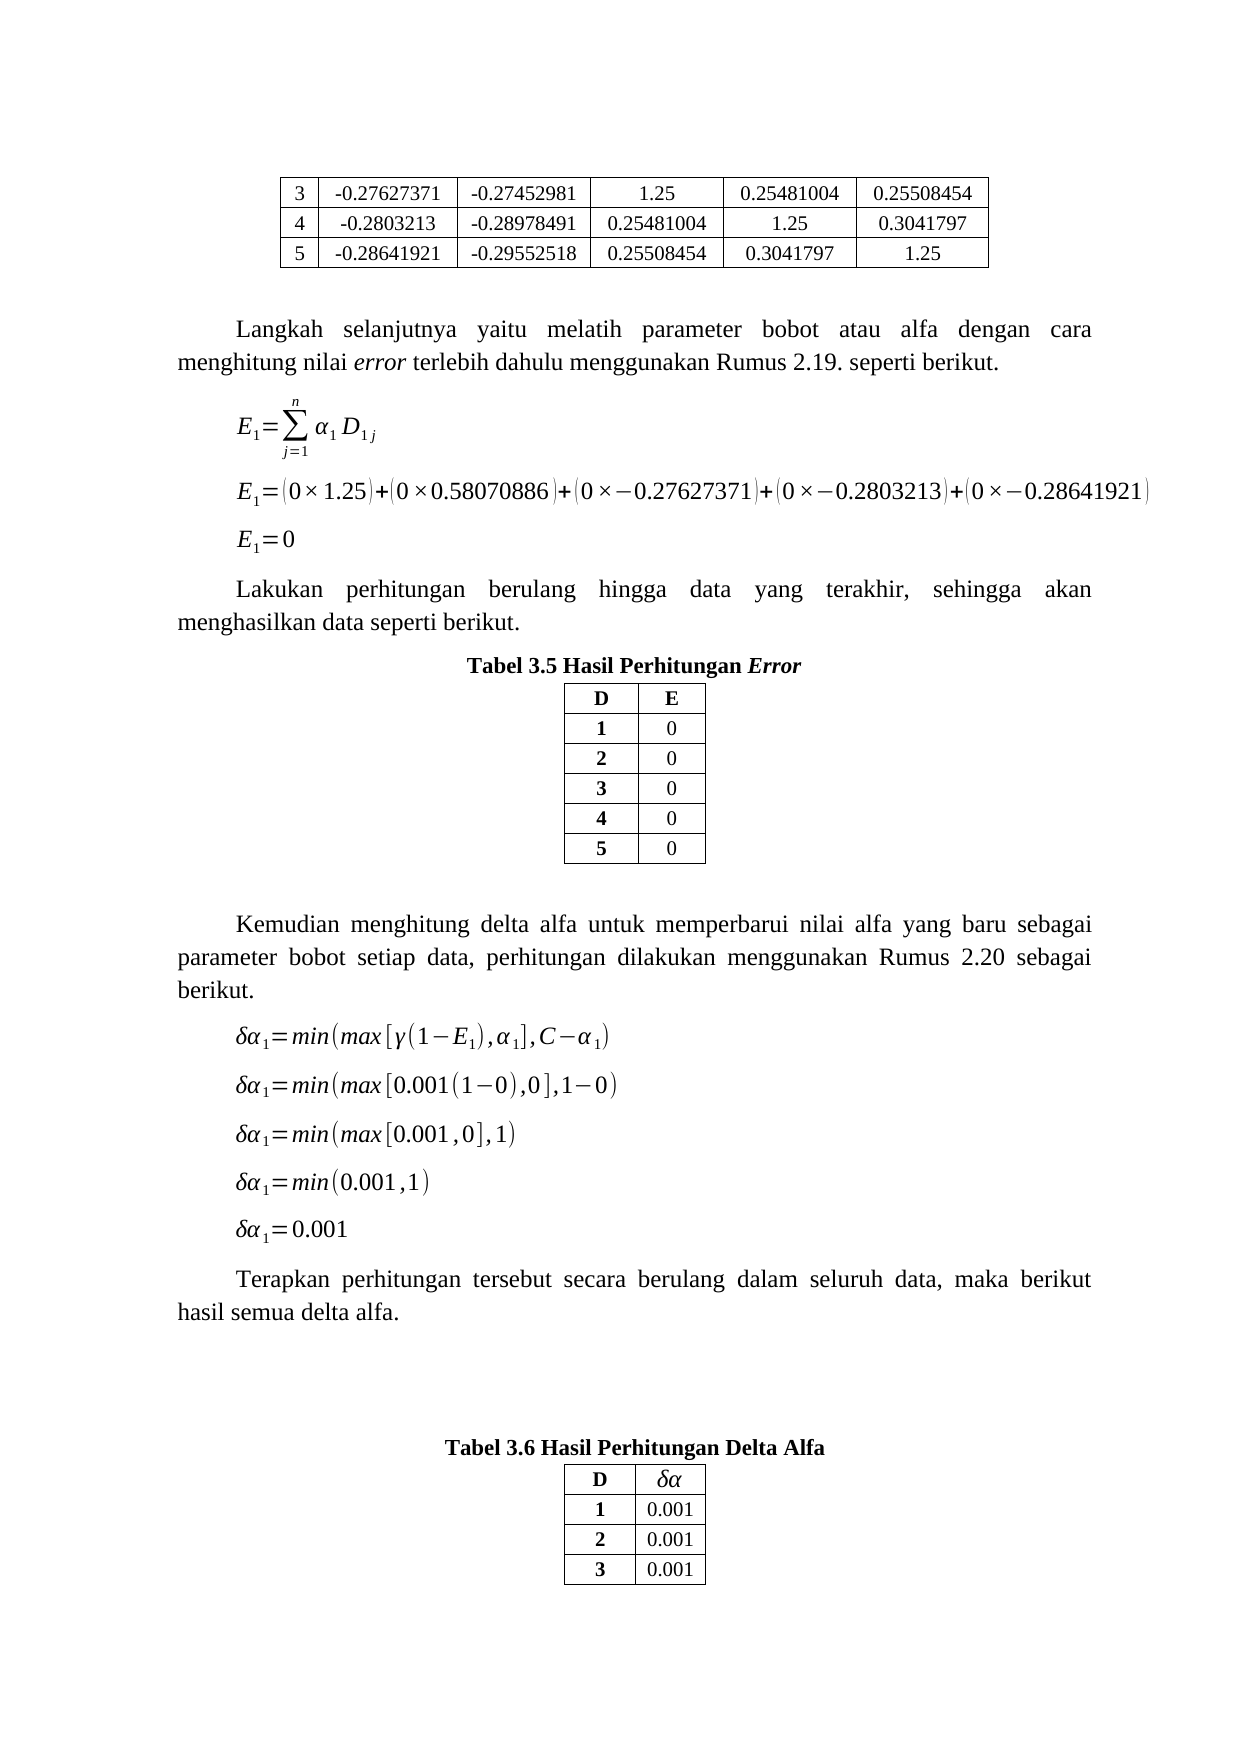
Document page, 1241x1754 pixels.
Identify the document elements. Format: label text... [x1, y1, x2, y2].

text Terapkan perhitungan tersebut secara berulang dalam seluruh data, maka berikut hasil semua delta alfa. [177, 1264, 1092, 1326]
table_cell -0.27627371 [319, 178, 457, 207]
table_cell 3 [565, 774, 638, 803]
table_header E [639, 684, 705, 713]
table_cell 0.001 [636, 1495, 705, 1524]
table_cell 0.25481004 [724, 178, 856, 207]
table_cell 3 [281, 178, 318, 207]
table_cell 0.001 [636, 1555, 705, 1584]
table_cell 1.25 [591, 178, 723, 207]
table_cell 4 [281, 208, 318, 237]
text Langkah selanjutnya yaitu melatih parameter bobot atau alfa dengan cara menghitung nilai error terlebih dahulu menggunakan Rumus 2.19. seperti berikut. [177, 314, 1092, 376]
table_cell 1.25 [724, 208, 856, 237]
table_header D [565, 1465, 635, 1494]
table_cell -0.28641921 [319, 238, 457, 267]
table_cell 1 [565, 1495, 635, 1524]
table_cell 0 [639, 774, 705, 803]
table_cell 3 [565, 1555, 635, 1584]
table_cell 0.25508454 [591, 238, 723, 267]
table_cell 5 [565, 834, 638, 863]
table_cell -0.29552518 [458, 238, 590, 267]
table_cell 2 [565, 744, 638, 773]
text Kemudian menghitung delta alfa untuk memperbarui nilai alfa yang baru sebagai parameter bobot setiap data, perhitungan dilakukan menggunakan Rumus 2.20 sebagai berikut. [177, 909, 1092, 1004]
text Lakukan perhitungan berulang hingga data yang terakhir, sehingga akan menghasilkan data seperti berikut. [177, 574, 1092, 636]
table_cell 4 [565, 804, 638, 833]
table_cell 0 [639, 834, 705, 863]
table_cell -0.2803213 [319, 208, 457, 237]
table_header D [565, 684, 638, 713]
table_cell -0.27452981 [458, 178, 590, 207]
table_cell 0.3041797 [857, 208, 988, 237]
table_cell 0.25481004 [591, 208, 723, 237]
table_cell -0.28978491 [458, 208, 590, 237]
table_cell 1 [565, 714, 638, 743]
table_cell 0.001 [636, 1525, 705, 1554]
table_header [636, 1465, 705, 1494]
table_cell 0 [639, 804, 705, 833]
table_cell 0 [639, 744, 705, 773]
table_cell 0 [639, 714, 705, 743]
table_cell 2 [565, 1525, 635, 1554]
table_cell 0.3041797 [724, 238, 856, 267]
table_cell 5 [281, 238, 318, 267]
table_cell 1.25 [857, 238, 988, 267]
table_cell 0.25508454 [857, 178, 988, 207]
